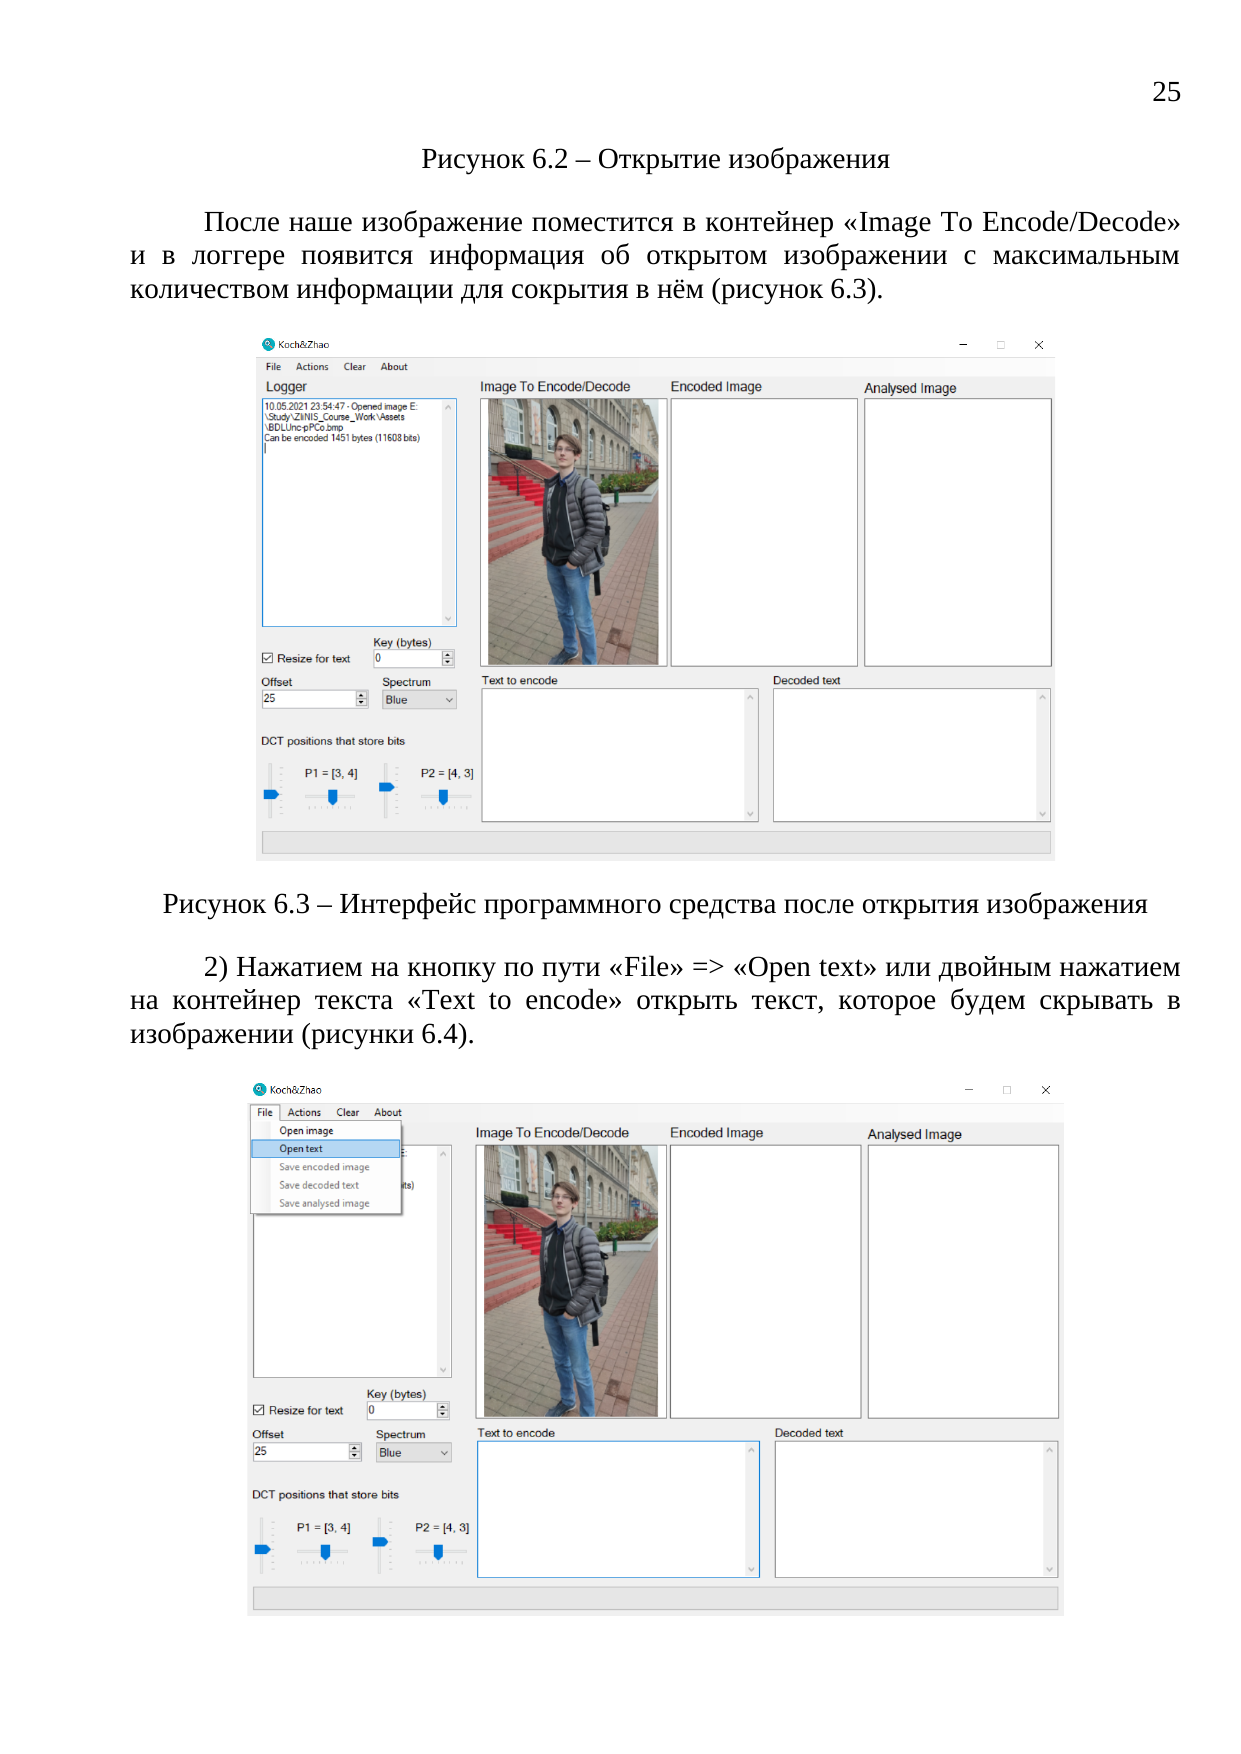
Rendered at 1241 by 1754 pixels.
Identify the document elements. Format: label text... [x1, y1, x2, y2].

subtitle Рисунок 6.2 – Открытие изображения [130, 141, 1181, 174]
picture [247, 1078, 1064, 1616]
text После наше изображение поместится в контейнер «Image To Encode/Decode» и в логгере появится информация об открытом изображении с максимальным количеством информации для сокрытия в нём (рисунок 6.3). [130, 204, 1181, 304]
text 2) Нажатием на кнопку по пути «File» => «Open text» или двойным нажатием на контейнер текста «Text to encode» открыть текст, которое будем скрывать в изображении (рисунки 6.4). [130, 949, 1181, 1049]
subtitle Рисунок 6.3 – Интерфейс программного средства после открытия изображения [130, 886, 1181, 919]
picture [256, 333, 1055, 861]
